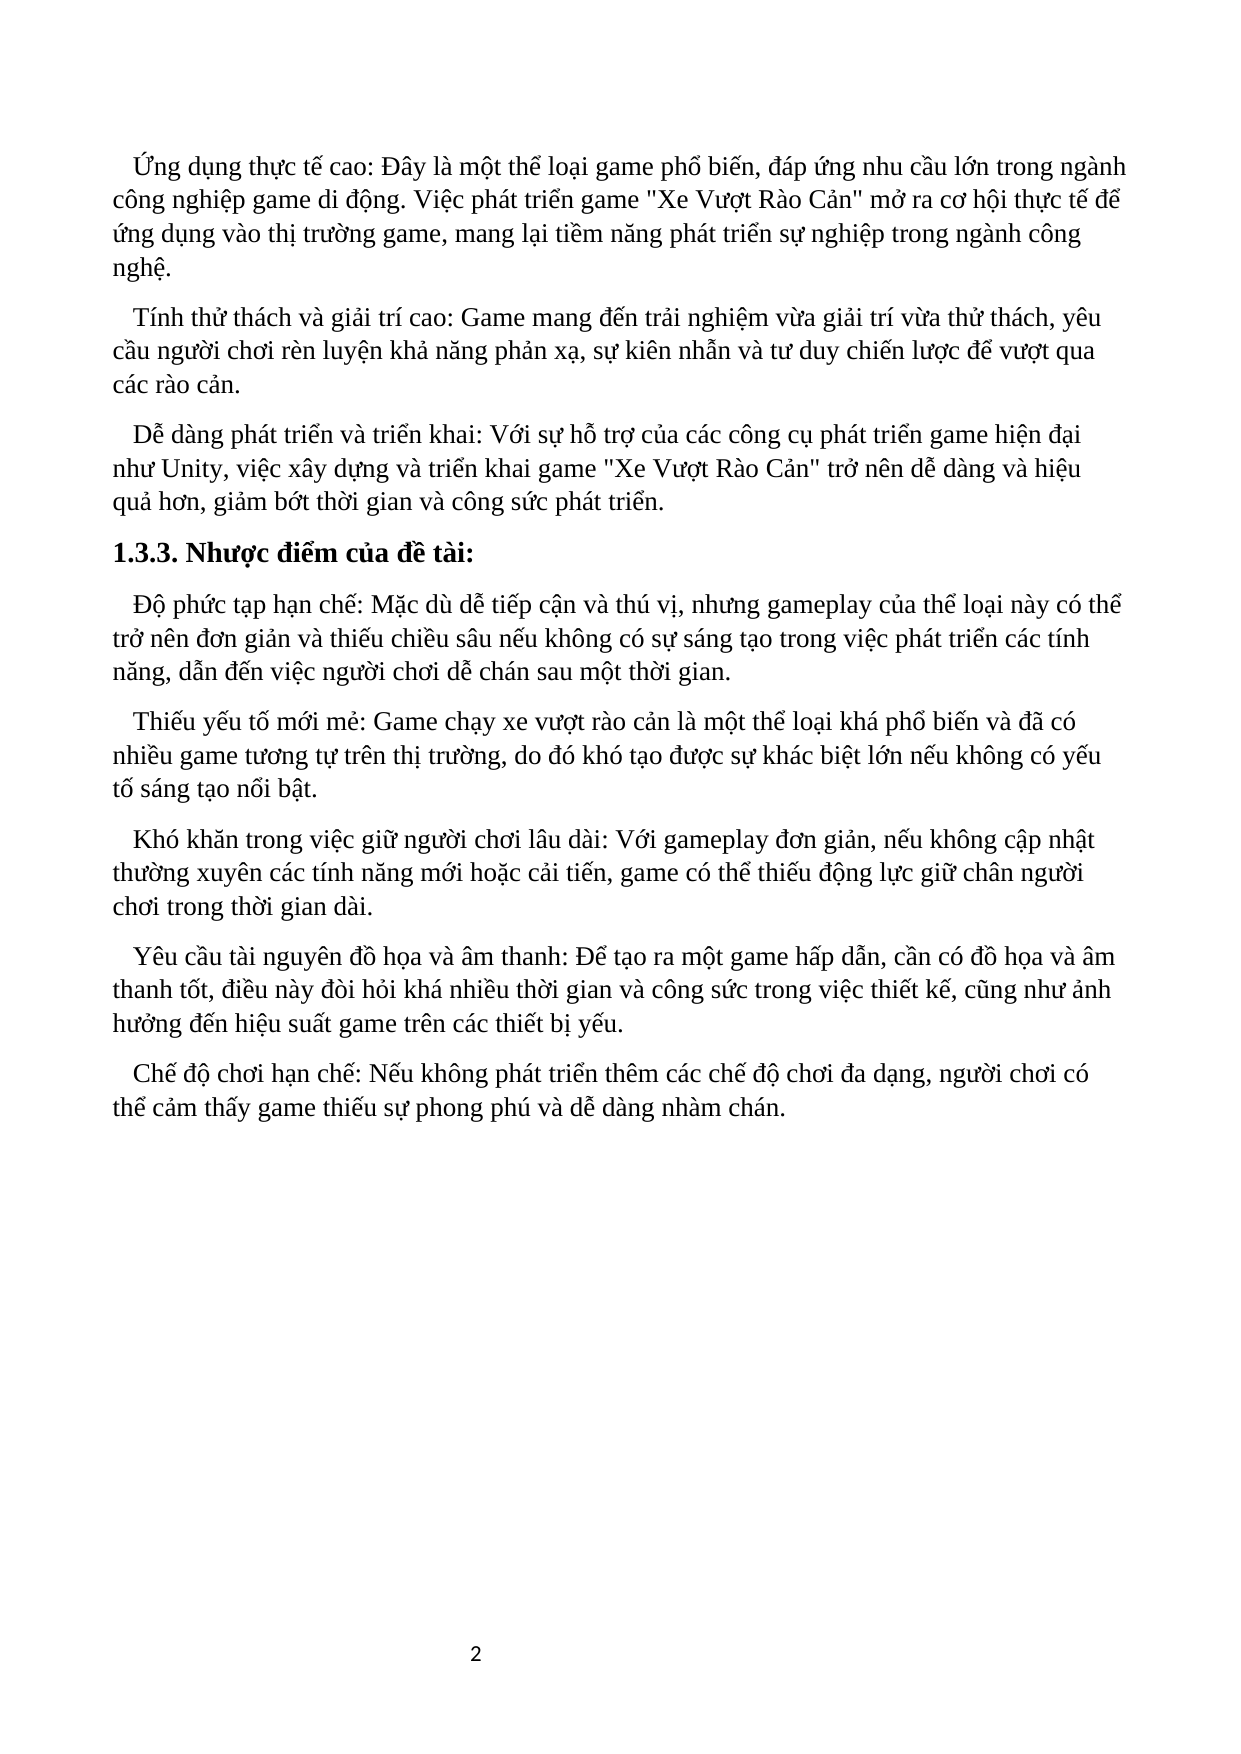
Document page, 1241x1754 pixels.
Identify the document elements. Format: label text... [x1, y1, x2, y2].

text Khó khăn trong việc giữ người chơi lâu dài: Với gameplay đơn giản, nếu không cập nhật thường xuyên các tính năng mới hoặc cải tiến, game có thể thiếu động lực giữ chân người chơi trong thời gian dài. [112, 823, 1128, 921]
text Yêu cầu tài nguyên đồ họa và âm thanh: Để tạo ra một game hấp dẫn, cần có đồ họa và âm thanh tốt, điều này đòi hỏi khá nhiều thời gian và công sức trong việc thiết kế, cũng như ảnh hưởng đến hiệu suất game trên các thiết bị yếu. [112, 940, 1128, 1038]
text Ứng dụng thực tế cao: Đây là một thể loại game phổ biến, đáp ứng nhu cầu lớn trong ngành công nghiệp game di động. Việc phát triển game "Xe Vượt Rào Cản" mở ra cơ hội thực tế để ứng dụng vào thị trường game, mang lại tiềm năng phát triển sự nghiệp trong ngành công nghệ. [112, 150, 1128, 282]
text Chế độ chơi hạn chế: Nếu không phát triển thêm các chế độ chơi đa dạng, người chơi có thể cảm thấy game thiếu sự phong phú và dễ dàng nhàm chán. [112, 1057, 1128, 1122]
text 1.3.3. Nhược điểm của đề tài: [112, 535, 1128, 569]
text Độ phức tạp hạn chế: Mặc dù dễ tiếp cận và thú vị, nhưng gameplay của thể loại này có thể trở nên đơn giản và thiếu chiều sâu nếu không có sự sáng tạo trong việc phát triển các tính năng, dẫn đến việc người chơi dễ chán sau một thời gian. [112, 588, 1128, 686]
text Dễ dàng phát triển và triển khai: Với sự hỗ trợ của các công cụ phát triển game hiện đại như Unity, việc xây dựng và triển khai game "Xe Vượt Rào Cản" trở nên dễ dàng và hiệu quả hơn, giảm bớt thời gian và công sức phát triển. [112, 418, 1128, 516]
text Tính thử thách và giải trí cao: Game mang đến trải nghiệm vừa giải trí vừa thử thách, yêu cầu người chơi rèn luyện khả năng phản xạ, sự kiên nhẫn và tư duy chiến lược để vượt qua các rào cản. [112, 301, 1128, 399]
text Thiếu yếu tố mới mẻ: Game chạy xe vượt rào cản là một thể loại khá phổ biến và đã có nhiều game tương tự trên thị trường, do đó khó tạo được sự khác biệt lớn nếu không có yếu tố sáng tạo nổi bật. [112, 706, 1128, 804]
